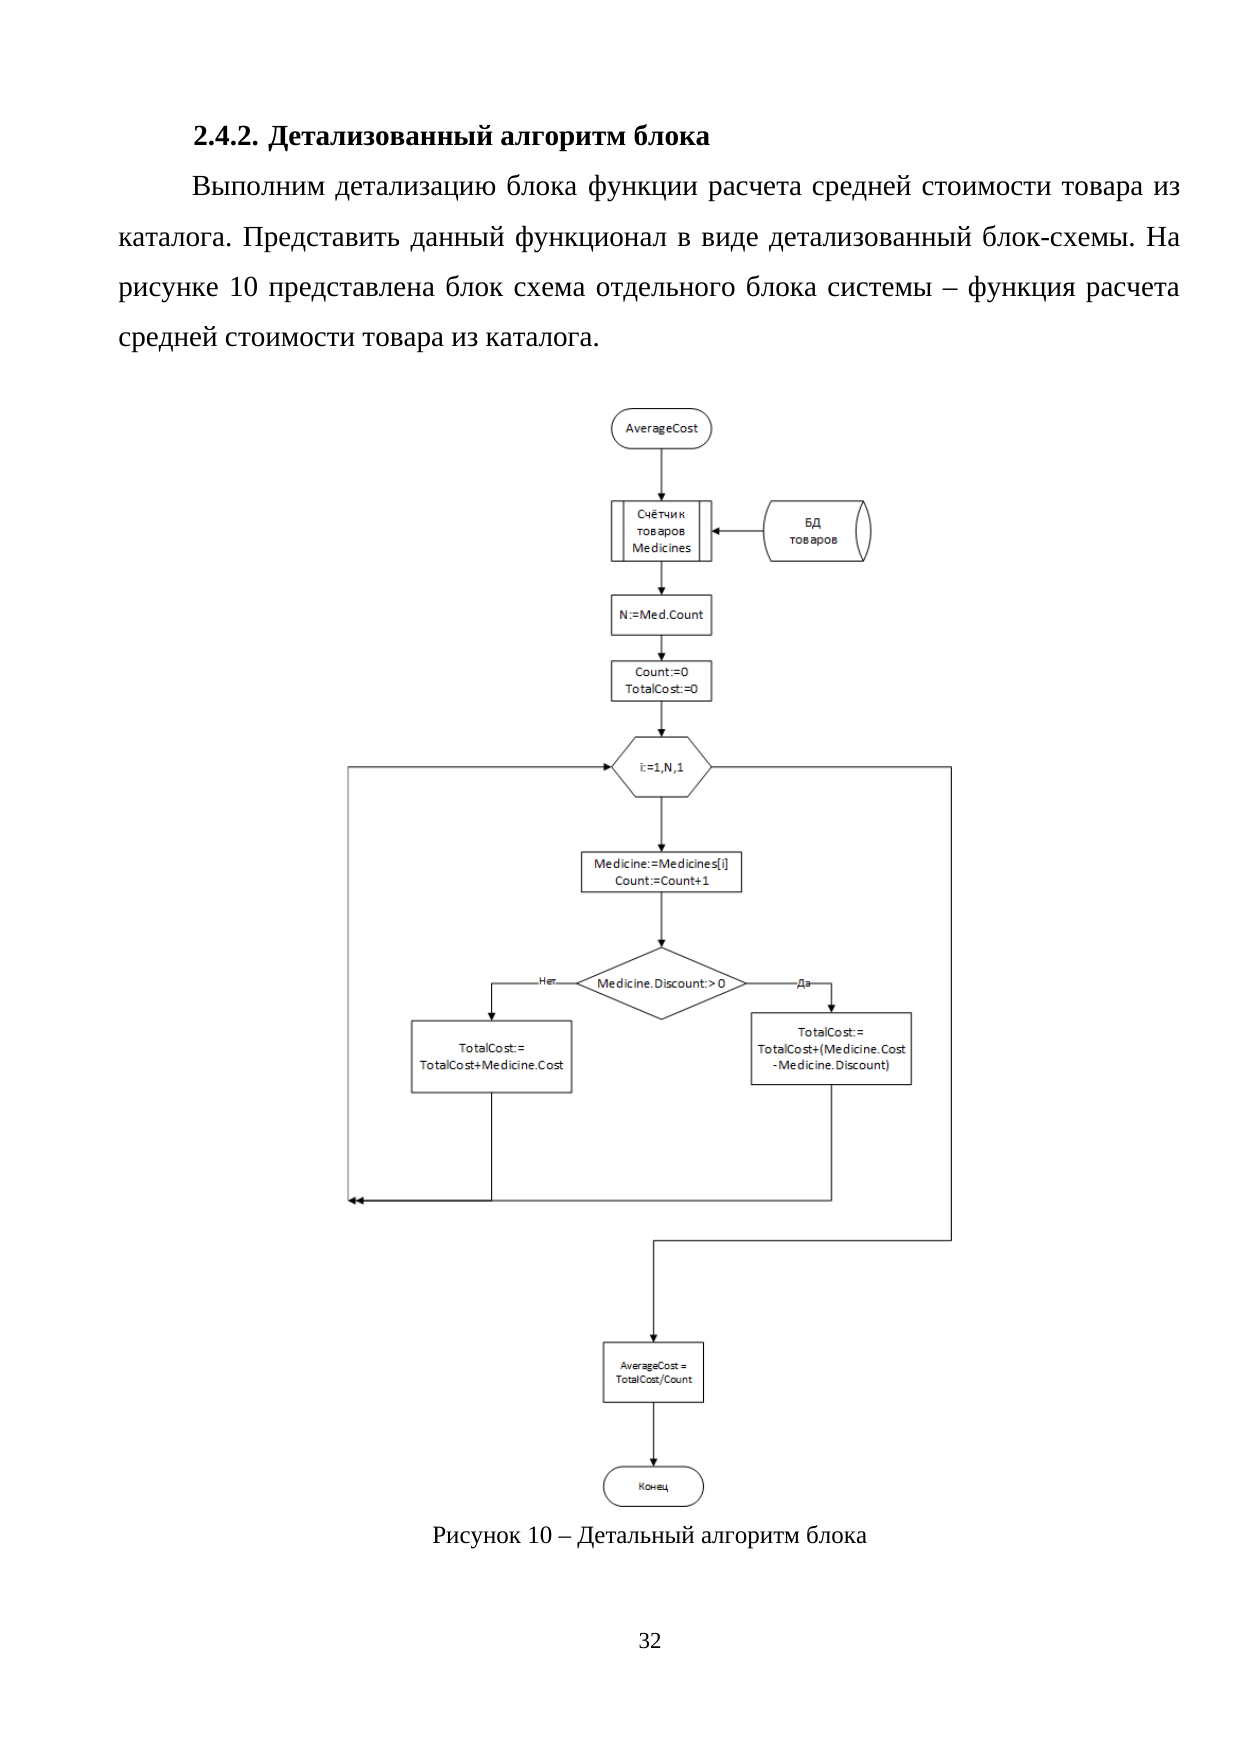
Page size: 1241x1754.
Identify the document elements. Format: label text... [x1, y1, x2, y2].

list Рисунок 10 – Детальный алгоритм блока [118, 1520, 1181, 1549]
text Выполним детализацию блока функции расчета средней стоимости товара из каталога. Представить данный функционал в виде детализованный блок-схемы. На рисунке 10 представлена блок схема отдельного блока системы – функция расчета средней стоимости товара из каталога. [118, 168, 1181, 353]
subtitle Детализованный алгоритм блока [193, 118, 1181, 152]
picture [347, 407, 952, 1508]
